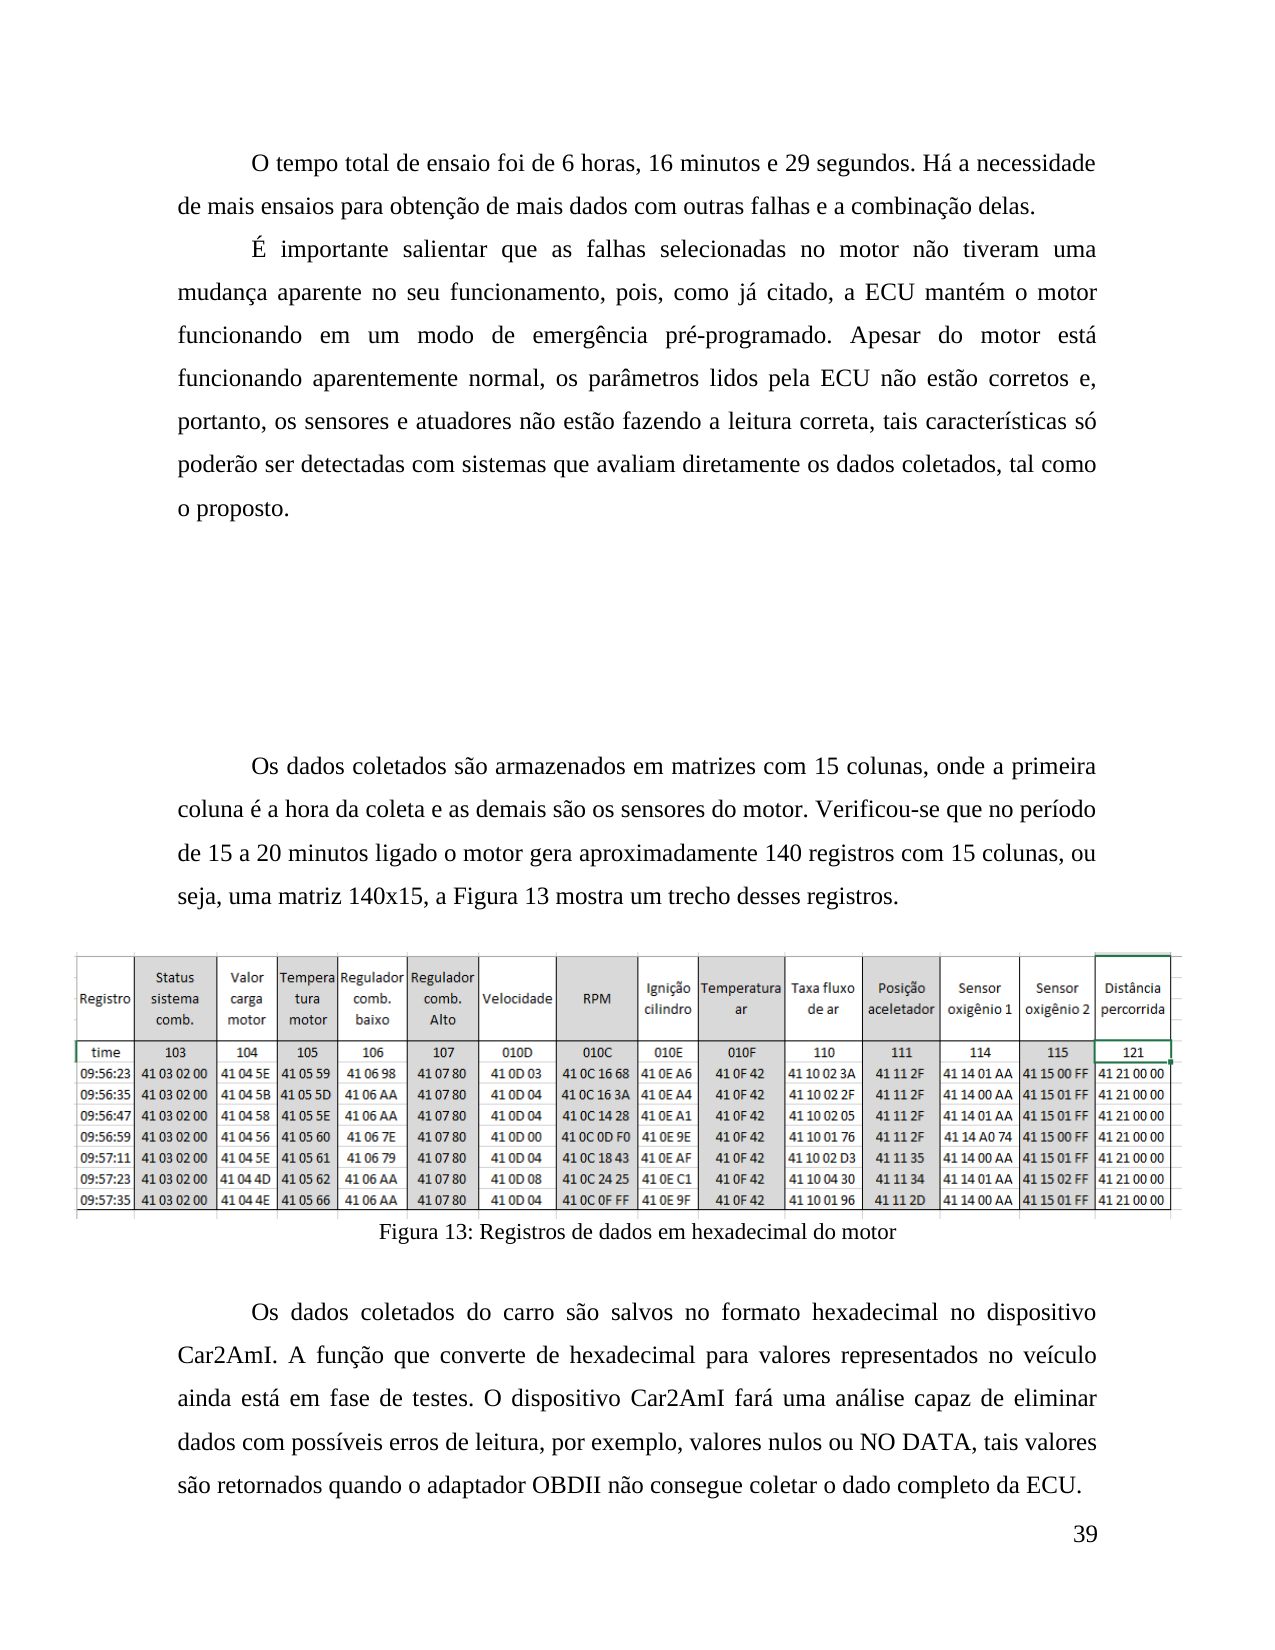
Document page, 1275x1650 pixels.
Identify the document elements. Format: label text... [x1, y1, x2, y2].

text É importante salientar que as falhas selecionadas no motor não tiveram uma mudança aparente no seu funcionamento, pois, como já citado, a ECU mantém o motor funcionando em um modo de emergência pré-programado. Apesar do motor está funcionando aparentemente normal, os parâmetros lidos pela ECU não estão corretos e, portanto, os sensores e atuadores não estão fazendo a leitura correta, tais características só poderão ser detectadas com sistemas que avaliam diretamente os dados coletados, tal como o proposto. [177, 234, 1098, 521]
text Figura 13: Registros de dados em hexadecimal do motor [177, 1219, 1098, 1244]
text Os dados coletados são armazenados em matrizes com 15 colunas, onde a primeira coluna é a hora da coleta e as demais são os sensores do motor. Verificou-se que no período de 15 a 20 minutos ligado o motor gera aproximadamente 140 registros com 15 colunas, ou seja, uma matriz 140x15, a Figura 13 mostra um trecho desses registros. [177, 751, 1098, 909]
text O tempo total de ensaio foi de 6 horas, 16 minutos e 29 segundos. Há a necessidade de mais ensaios para obtenção de mais dados com outras falhas e a combinação delas. [177, 148, 1098, 219]
text Os dados coletados do carro são salvos no formato hexadecimal no dispositivo Car2AmI. A função que converte de hexadecimal para valores representados no veículo ainda está em fase de testes. O dispositivo Car2AmI fará uma análise capaz de eliminar dados com possíveis erros de leitura, por exemplo, valores nulos ou NO DATA, tais valores são retornados quando o adaptador OBDII não consegue coletar o dado completo da ECU. [177, 1297, 1098, 1498]
picture [73, 952, 1182, 1219]
